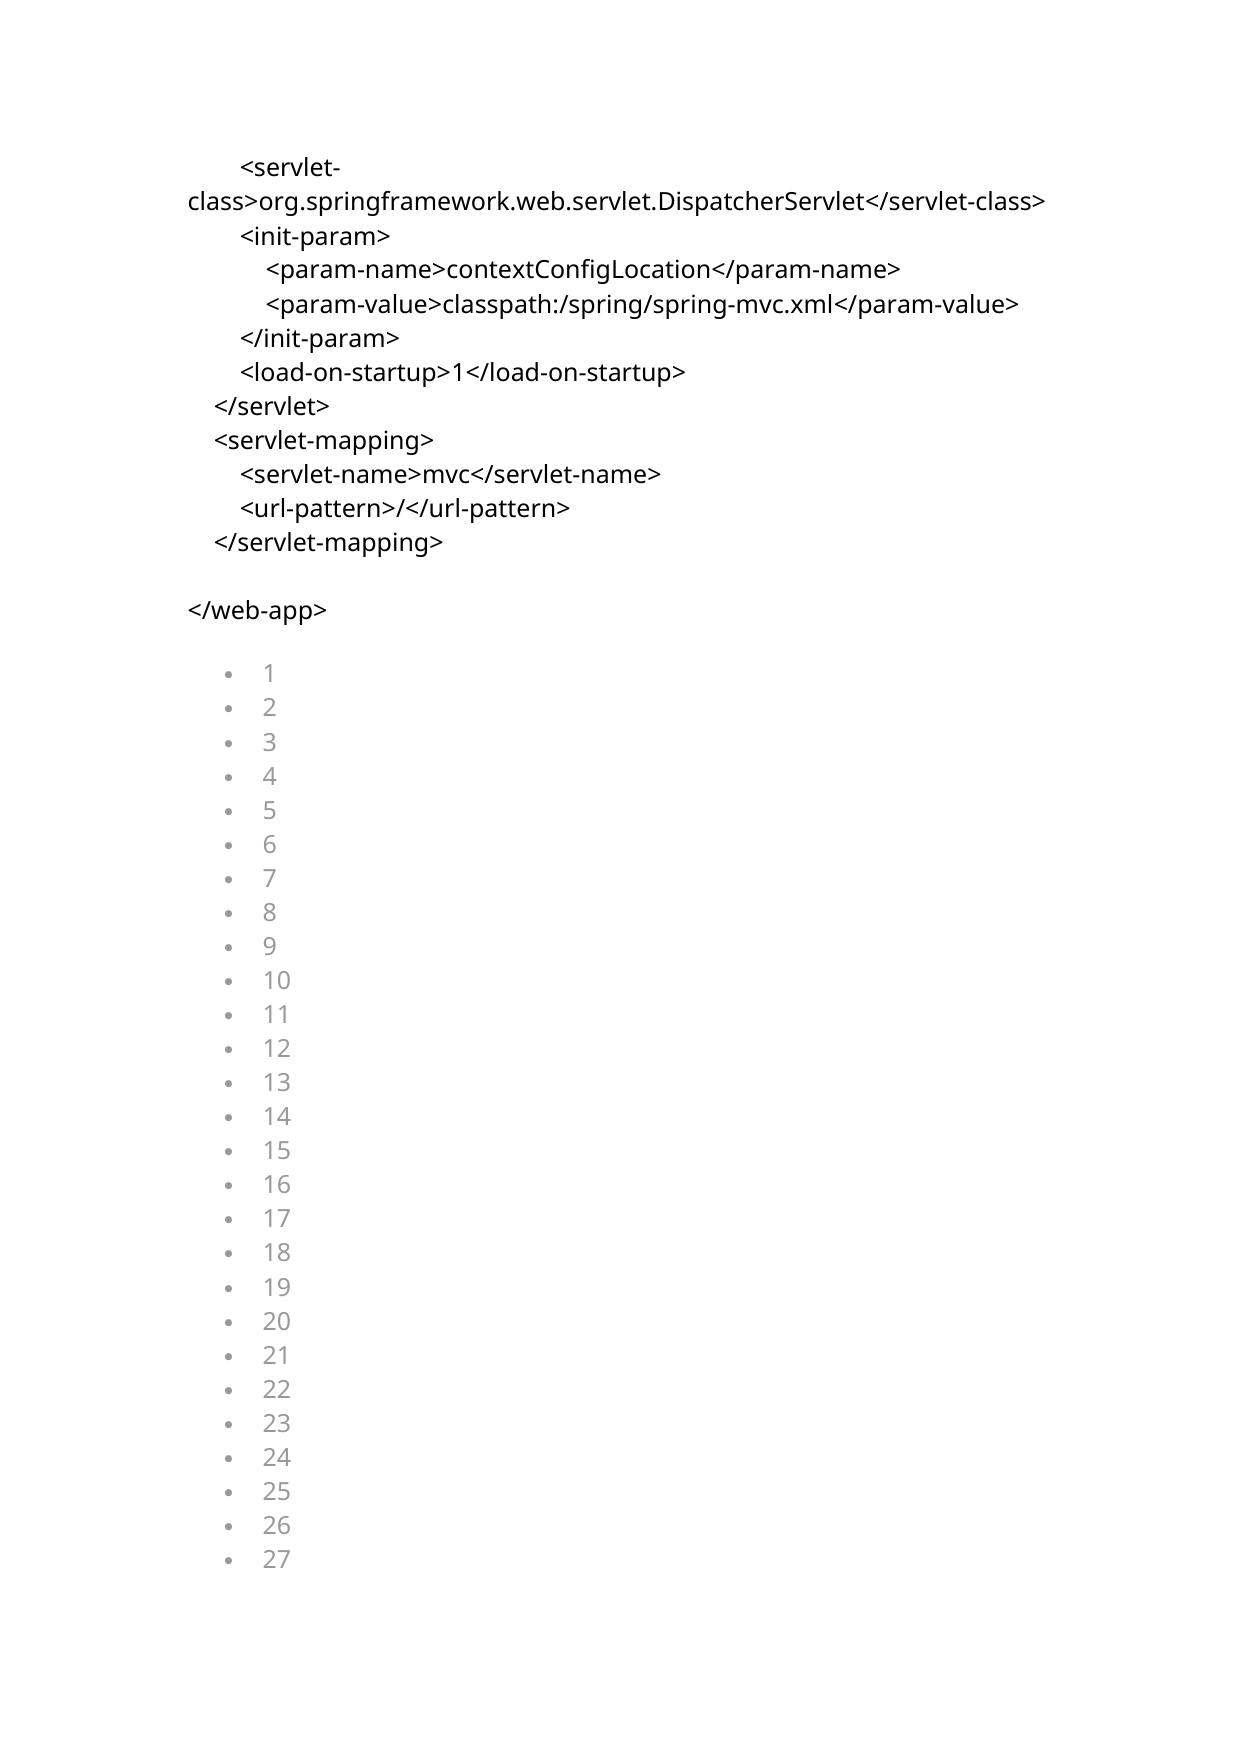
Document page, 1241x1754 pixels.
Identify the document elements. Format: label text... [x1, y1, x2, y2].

list 21 [225, 1337, 1053, 1371]
text <param-name>contextConfigLocation</param-name> [187, 252, 1053, 286]
list 1 [225, 656, 1053, 690]
list 8 [225, 894, 1053, 928]
list 10 [225, 963, 1053, 997]
list 4 [225, 758, 1053, 792]
list 17 [225, 1201, 1053, 1235]
list 27 [225, 1542, 1053, 1576]
list 13 [225, 1065, 1053, 1099]
text <servlet-mapping> [187, 422, 1053, 457]
list 11 [225, 997, 1053, 1031]
list 7 [225, 860, 1053, 894]
list 3 [225, 724, 1053, 758]
text <servlet-class>org.springframework.web.servlet.DispatcherServlet</servlet-class> [187, 150, 1053, 218]
list 2 [225, 690, 1053, 724]
list 16 [225, 1167, 1053, 1201]
list 20 [225, 1303, 1053, 1337]
list 25 [225, 1473, 1053, 1508]
text <servlet-name>mvc</servlet-name> [187, 457, 1053, 491]
list 15 [225, 1133, 1053, 1167]
list 19 [225, 1269, 1053, 1303]
text <url-pattern>/</url-pattern> [187, 491, 1053, 525]
list 23 [225, 1405, 1053, 1439]
text </servlet> [187, 388, 1053, 422]
list 18 [225, 1235, 1053, 1269]
text <init-param> [187, 218, 1053, 252]
list 26 [225, 1508, 1053, 1542]
text </servlet-mapping> [187, 525, 1053, 559]
list 9 [225, 928, 1053, 963]
text </init-param> [187, 320, 1053, 354]
text <param-value>classpath:/spring/spring-mvc.xml</param-value> [187, 286, 1053, 320]
list 12 [225, 1031, 1053, 1065]
text <load-on-startup>1</load-on-startup> [187, 354, 1053, 388]
list 14 [225, 1099, 1053, 1133]
list 22 [225, 1371, 1053, 1405]
list 5 [225, 792, 1053, 826]
list 24 [225, 1439, 1053, 1473]
text </web-app> [187, 593, 1053, 627]
list 6 [225, 826, 1053, 860]
